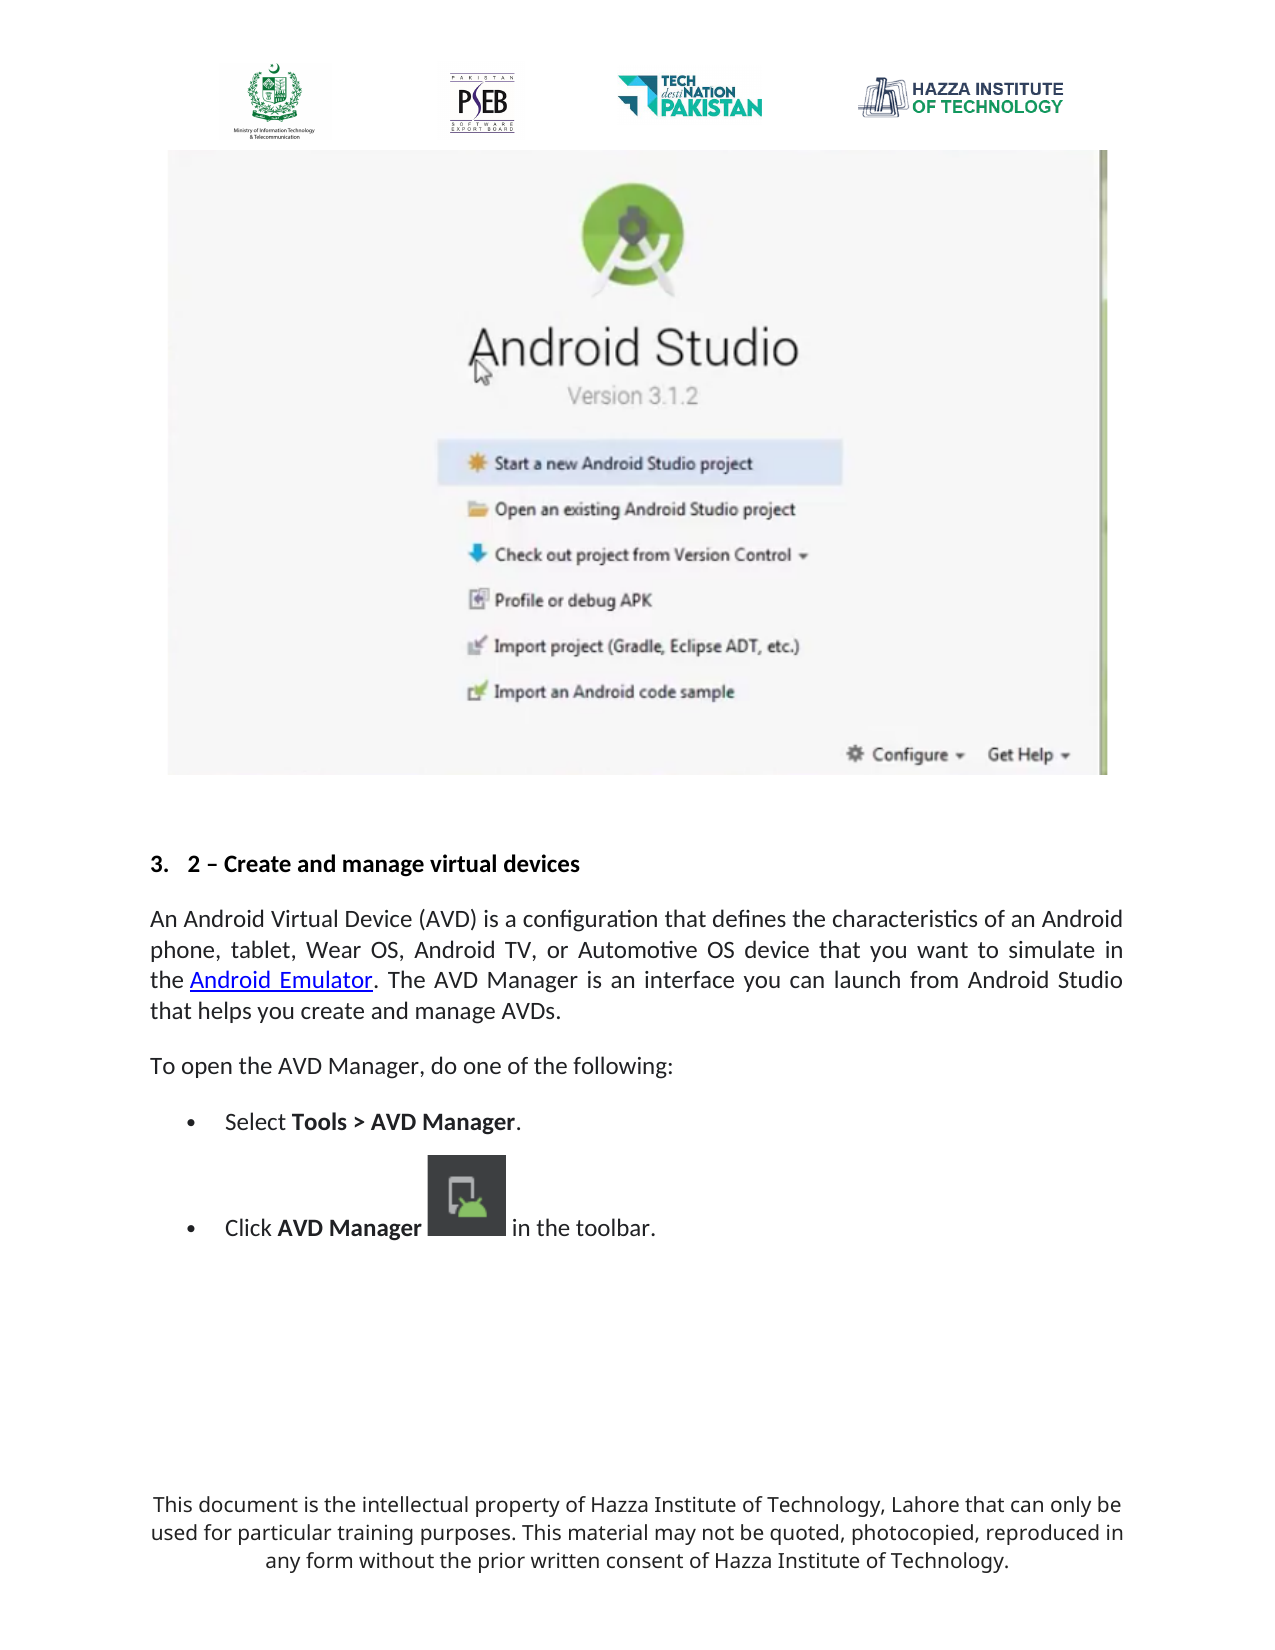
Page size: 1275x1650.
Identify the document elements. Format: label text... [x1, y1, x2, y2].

picture [437, 61, 525, 140]
picture [854, 75, 1065, 120]
picture [427, 1155, 506, 1236]
subtitle 2 – Create and manage virtual devices [150, 848, 1125, 878]
list Select Tools > AVD Manager. [187, 1106, 1125, 1136]
picture [218, 63, 332, 140]
picture [617, 65, 763, 125]
list Click AVD Manager in the toolbar. [187, 1155, 1125, 1242]
text To open the AVD Manager, do one of the following: [150, 1050, 1125, 1081]
picture [167, 150, 1108, 775]
text An Android Virtual Device (AVD) is a configuration that defines the characteristics of an Android phone, tablet, Wear OS, Android TV, or Automotive OS device that you want to simulate in the Android Emulator. The AVD Manager is an interface you can launch from Android Studio that helps you create and manage AVDs. [150, 903, 1125, 1025]
